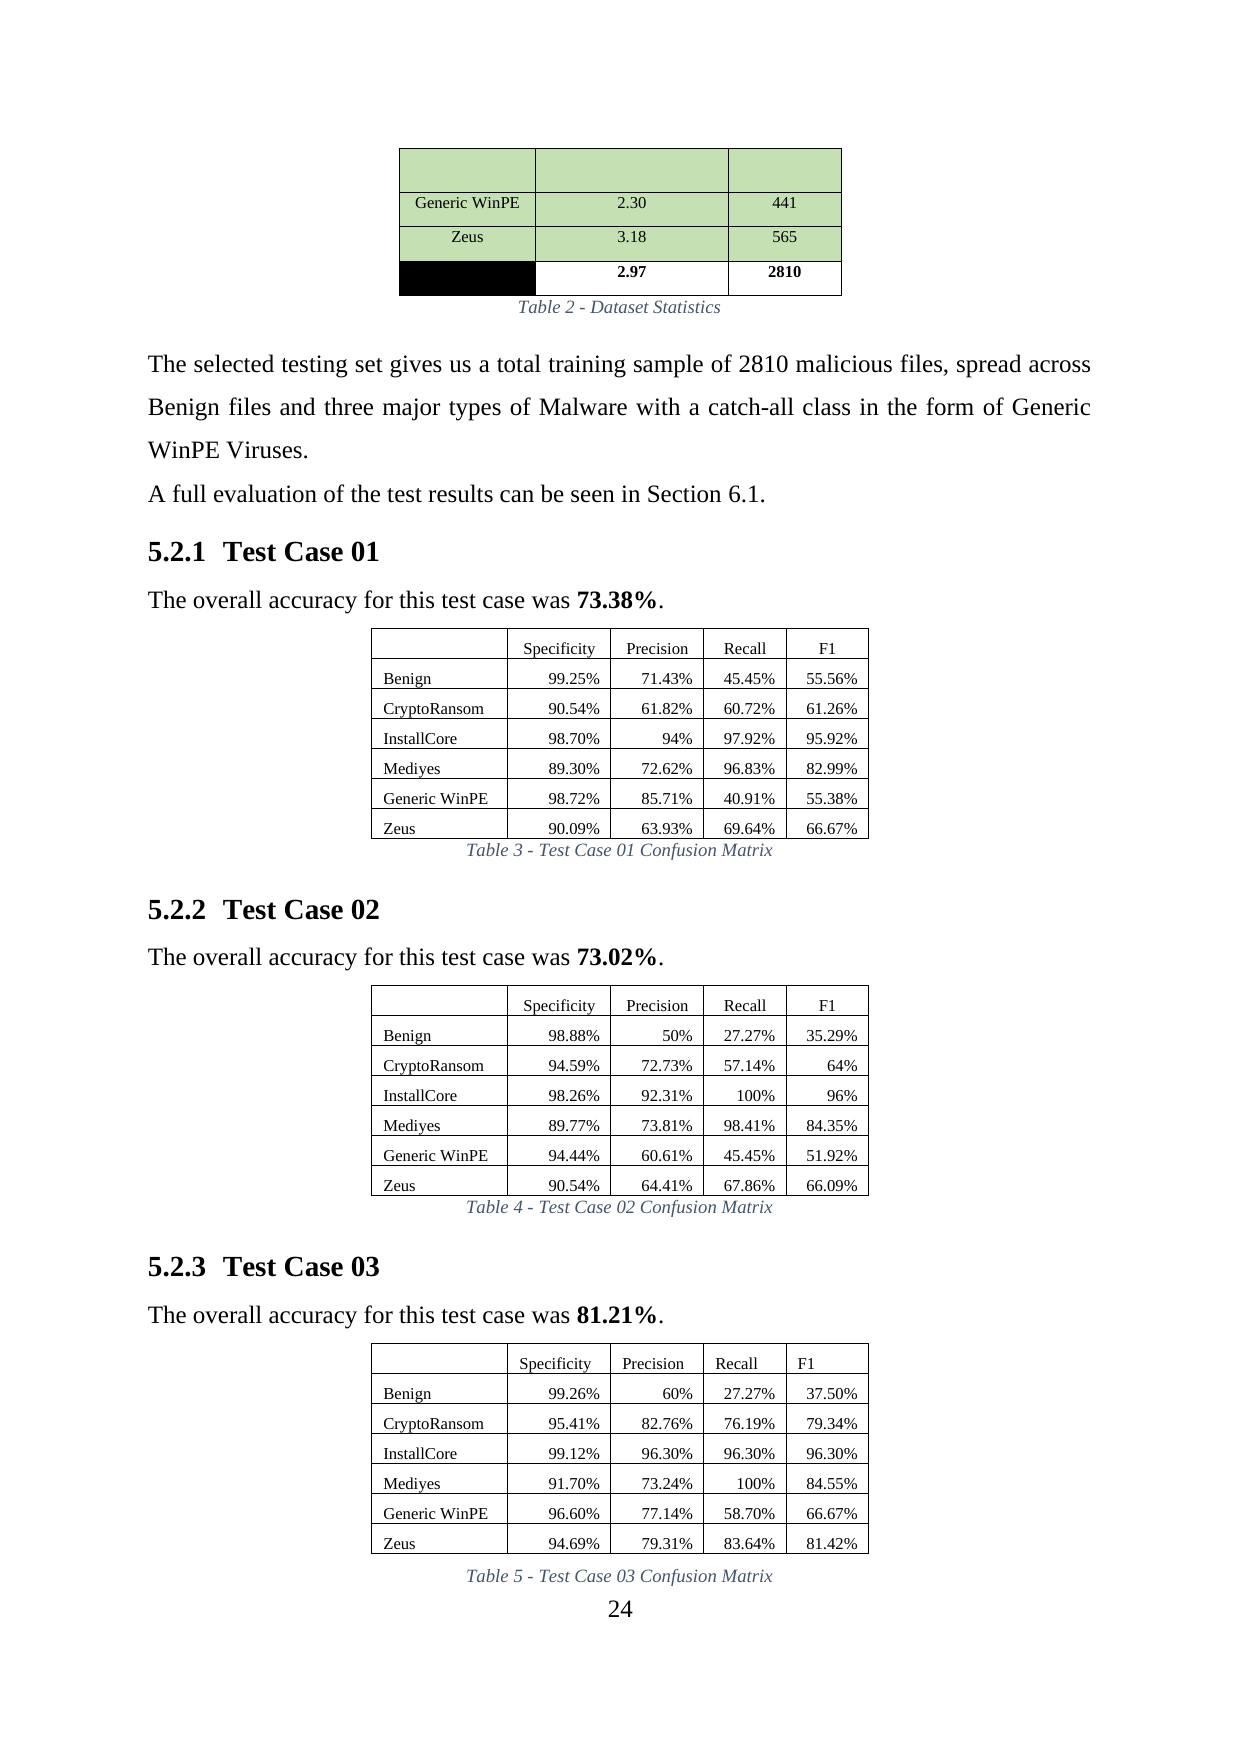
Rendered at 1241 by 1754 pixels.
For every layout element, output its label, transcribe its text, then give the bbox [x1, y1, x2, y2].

table_cell 95.41% [508, 1404, 610, 1433]
table_cell 95.92% [787, 719, 868, 748]
table_cell 55.56% [787, 659, 868, 688]
table_cell 98.72% [508, 779, 610, 808]
table_cell 100% [704, 1076, 786, 1105]
table_header [372, 1344, 507, 1373]
table_cell 96.60% [508, 1494, 610, 1523]
table_cell Zeus [372, 809, 507, 838]
table_cell 92.31% [611, 1076, 703, 1105]
table_header Precision [611, 629, 703, 658]
table_cell Zeus [400, 227, 535, 261]
table_cell 58.70% [704, 1494, 786, 1523]
table_cell 90.09% [508, 809, 610, 838]
table_header Specificity [508, 629, 610, 658]
table_cell 83.64% [704, 1524, 786, 1553]
table_cell 90.54% [508, 1166, 610, 1195]
table_cell 90.54% [508, 689, 610, 718]
table_cell 441 [729, 193, 841, 226]
table_cell 97.92% [704, 719, 786, 748]
table_cell 94% [611, 719, 703, 748]
table_cell 64.41% [611, 1166, 703, 1195]
text The overall accuracy for this test case was 81.21%. [148, 1300, 1092, 1329]
table_header Precision [611, 986, 703, 1015]
table_cell 637 [729, 149, 841, 192]
table_cell Mediyes [372, 749, 507, 778]
table_cell 77.14% [611, 1494, 703, 1523]
table_cell 27.27% [704, 1016, 786, 1045]
table_cell 84.35% [787, 1106, 868, 1135]
table_cell 45.45% [704, 659, 786, 688]
table_cell 64% [787, 1046, 868, 1075]
table_cell 45.45% [704, 1136, 786, 1165]
table_cell 67.86% [704, 1166, 786, 1195]
table_header Precision [611, 1344, 703, 1373]
table_cell 71.43% [611, 659, 703, 688]
table_cell 72.62% [611, 749, 703, 778]
table_cell InstallCore [372, 1076, 507, 1105]
table_cell 60% [611, 1374, 703, 1403]
table_cell 61.82% [611, 689, 703, 718]
text A full evaluation of the test results can be seen in Section 6.1. [148, 479, 1092, 507]
table_cell CryptoRansom [372, 1046, 507, 1075]
table_cell Mediyes [400, 149, 535, 192]
text The overall accuracy for this test case was 73.02%. [148, 942, 1092, 971]
table_cell 3.18 [536, 227, 728, 261]
table_cell 37.50% [787, 1374, 868, 1403]
table_cell 94.59% [508, 1046, 610, 1075]
table_header Recall [704, 1344, 786, 1373]
subtitle Test Case 03 [148, 1249, 1092, 1283]
table_header F1 [787, 629, 868, 658]
table_cell 40.91% [704, 779, 786, 808]
table_cell 82.76% [611, 1404, 703, 1433]
table_cell 91.70% [508, 1464, 610, 1493]
table_cell 89.77% [508, 1106, 610, 1135]
table_cell 35.29% [787, 1016, 868, 1045]
table_cell Benign [372, 659, 507, 688]
table_cell 85.71% [611, 779, 703, 808]
table_cell 66.67% [787, 809, 868, 838]
table_cell 66.09% [787, 1166, 868, 1195]
table_cell 79.34% [787, 1404, 868, 1433]
table_cell 66.67% [787, 1494, 868, 1523]
table_cell Mediyes [372, 1464, 507, 1493]
table_header Specificity [508, 1344, 610, 1373]
table_cell Zeus [372, 1166, 507, 1195]
table_header [372, 629, 507, 658]
table_cell 96.30% [787, 1434, 868, 1463]
table_cell 98.41% [704, 1106, 786, 1135]
table_header F1 [787, 1344, 868, 1373]
table_cell 57.14% [704, 1046, 786, 1075]
table_cell 99.12% [508, 1434, 610, 1463]
table_cell InstallCore [372, 1434, 507, 1463]
table_cell 96.83% [704, 749, 786, 778]
table_cell 72.73% [611, 1046, 703, 1075]
table_cell 27.27% [704, 1374, 786, 1403]
table_cell 98.88% [508, 1016, 610, 1045]
table_cell CryptoRansom [372, 689, 507, 718]
table_header Recall [704, 986, 786, 1015]
table_header [372, 986, 507, 1015]
table_header Specificity [508, 986, 610, 1015]
table_cell 60.61% [611, 1136, 703, 1165]
table_header F1 [787, 986, 868, 1015]
table_cell Generic WinPE [400, 193, 535, 226]
table_cell 60.72% [704, 689, 786, 718]
table_cell 2810 [729, 262, 841, 295]
table_cell Generic WinPE [372, 779, 507, 808]
table_cell 99.26% [508, 1374, 610, 1403]
table_cell 94.44% [508, 1136, 610, 1165]
table_cell 73.24% [611, 1464, 703, 1493]
table_cell 96.30% [611, 1434, 703, 1463]
table_cell 89.30% [508, 749, 610, 778]
table_cell 98.26% [508, 1076, 610, 1105]
table_cell Zeus [372, 1524, 507, 1553]
table_cell 96.30% [704, 1434, 786, 1463]
table_cell 61.26% [787, 689, 868, 718]
table_cell 51.92% [787, 1136, 868, 1165]
table_cell Benign [372, 1374, 507, 1403]
table_cell 76.19% [704, 1404, 786, 1433]
table_cell 84.55% [787, 1464, 868, 1493]
table_cell 50% [611, 1016, 703, 1045]
table_cell 2.97 [536, 262, 728, 295]
table_cell 98.70% [508, 719, 610, 748]
table_cell 69.64% [704, 809, 786, 838]
table_cell Generic WinPE [372, 1136, 507, 1165]
table_cell 82.99% [787, 749, 868, 778]
table_cell 565 [729, 227, 841, 261]
table_cell Generic WinPE [372, 1494, 507, 1523]
table_cell 96% [787, 1076, 868, 1105]
table_cell 55.38% [787, 779, 868, 808]
table_cell 79.31% [611, 1524, 703, 1553]
table_cell 2.30 [536, 193, 728, 226]
table_cell CryptoRansom [372, 1404, 507, 1433]
subtitle Test Case 02 [148, 892, 1092, 926]
table_cell 63.93% [611, 809, 703, 838]
text The selected testing set gives us a total training sample of 2810 malicious files, spread across Benign files and three major types of Malware with a catch-all class in the form of Generic WinPE Viruses. [148, 349, 1092, 464]
table_cell Mediyes [372, 1106, 507, 1135]
table_cell 1.05 [536, 149, 728, 192]
table_cell InstallCore [372, 719, 507, 748]
table_cell 99.25% [508, 659, 610, 688]
table_cell Benign [372, 1016, 507, 1045]
table_cell 81.42% [787, 1524, 868, 1553]
subtitle Test Case 01 [148, 534, 1092, 568]
table_cell 100% [704, 1464, 786, 1493]
table_cell [400, 262, 535, 295]
table_header Recall [704, 629, 786, 658]
table_cell 94.69% [508, 1524, 610, 1553]
table_cell 73.81% [611, 1106, 703, 1135]
text The overall accuracy for this test case was 73.38%. [148, 585, 1092, 613]
